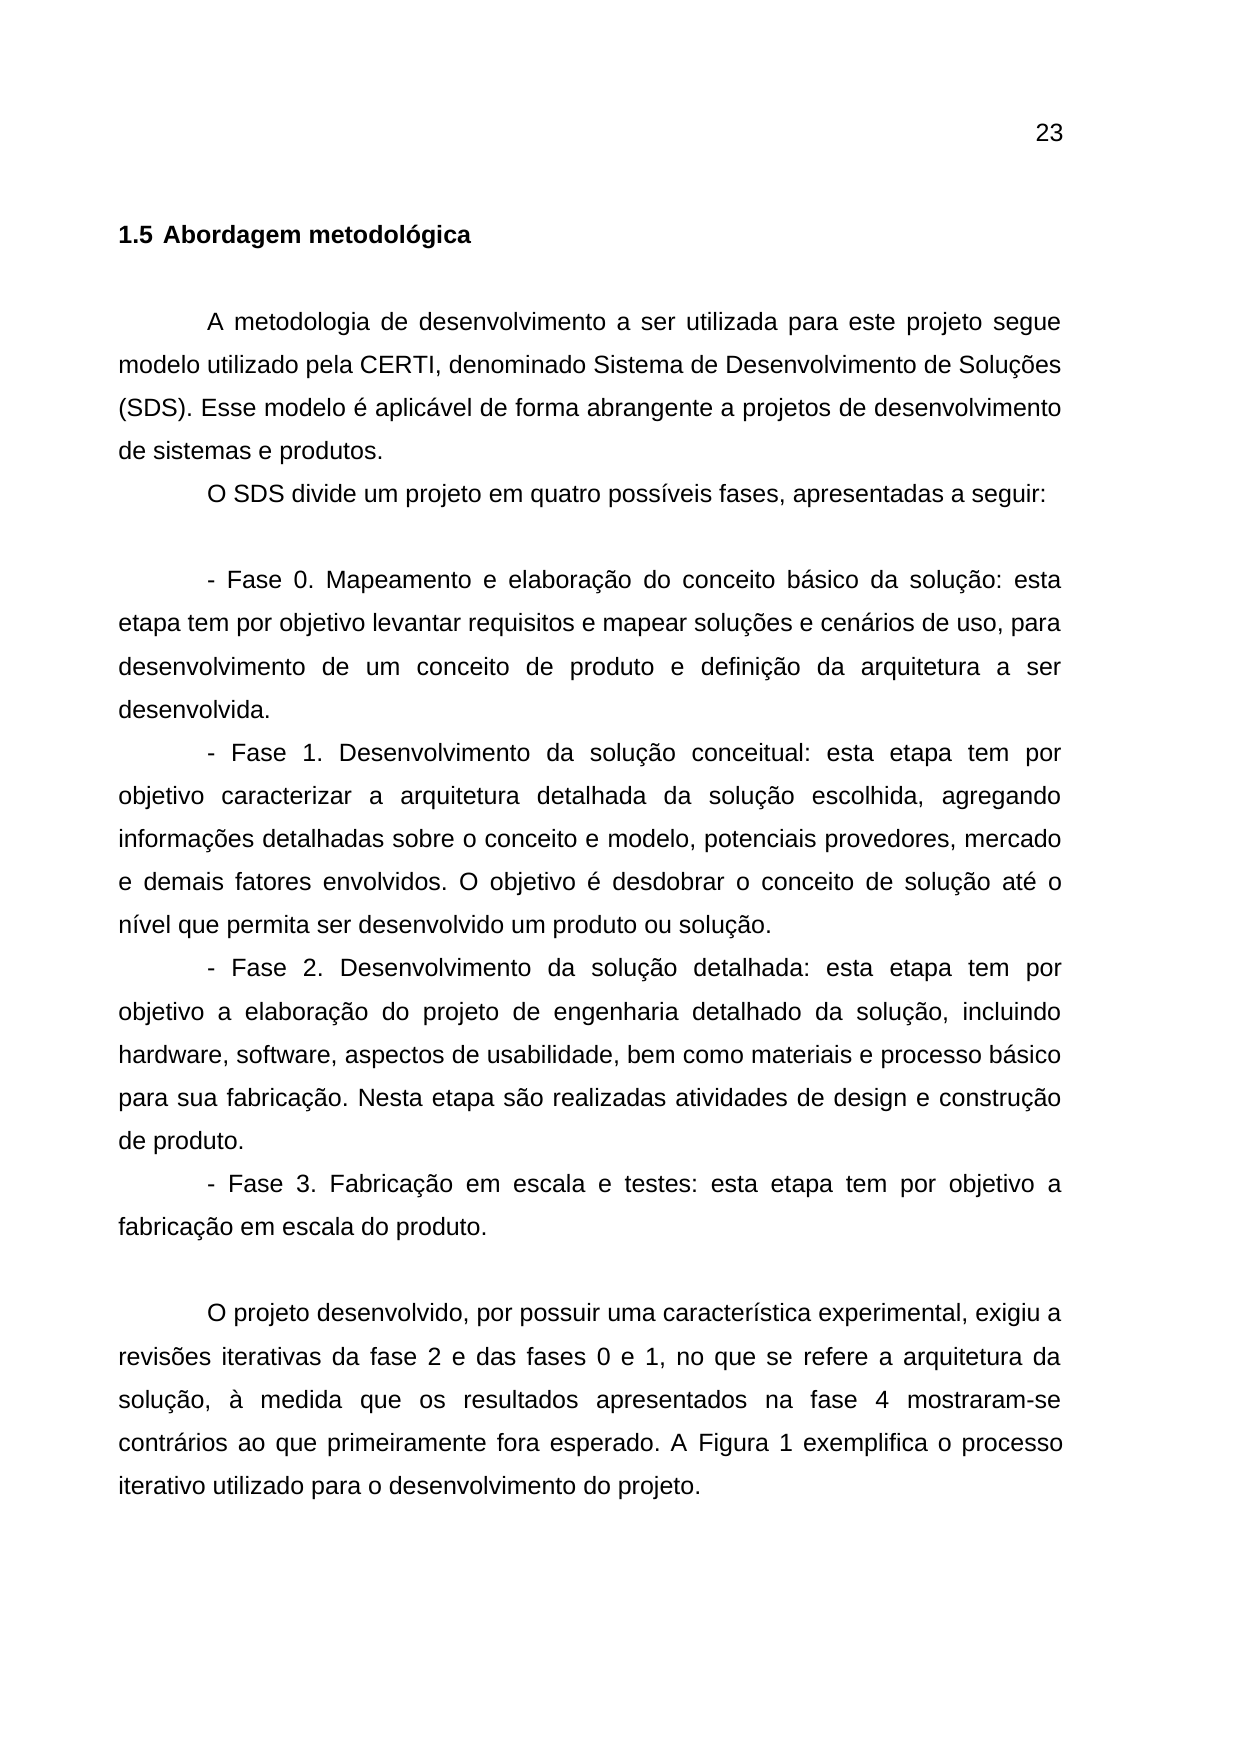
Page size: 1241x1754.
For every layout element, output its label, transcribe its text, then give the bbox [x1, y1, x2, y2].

subtitle Abordagem metodológica [118, 220, 1063, 249]
text - Fase 3. Fabricação em escala e testes: esta etapa tem por objetivo a fabricação em escala do produto. [118, 1169, 1063, 1241]
text A metodologia de desenvolvimento a ser utilizada para este projeto segue modelo utilizado pela CERTI, denominado Sistema de Desenvolvimento de Soluções (SDS). Esse modelo é aplicável de forma abrangente a projetos de desenvolvimento de sistemas e produtos. [118, 307, 1063, 465]
text O SDS divide um projeto em quatro possíveis fases, apresentadas a seguir: [118, 479, 1063, 508]
text O projeto desenvolvido, por possuir uma característica experimental, exigiu a revisões iterativas da fase 2 e das fases 0 e 1, no que se refere a arquitetura da solução, à medida que os resultados apresentados na fase 4 mostraram-se contrários ao que primeiramente fora esperado. A Figura 1 exemplifica o processo iterativo utilizado para o desenvolvimento do projeto. [118, 1298, 1063, 1500]
text - Fase 2. Desenvolvimento da solução detalhada: esta etapa tem por objetivo a elaboração do projeto de engenharia detalhado da solução, incluindo hardware, software, aspectos de usabilidade, bem como materiais e processo básico para sua fabricação. Nesta etapa são realizadas atividades de design e construção de produto. [118, 953, 1063, 1155]
text - Fase 1. Desenvolvimento da solução conceitual: esta etapa tem por objetivo caracterizar a arquitetura detalhada da solução escolhida, agregando informações detalhadas sobre o conceito e modelo, potenciais provedores, mercado e demais fatores envolvidos. O objetivo é desdobrar o conceito de solução até o nível que permita ser desenvolvido um produto ou solução. [118, 738, 1063, 939]
text - Fase 0. Mapeamento e elaboração do conceito básico da solução: esta etapa tem por objetivo levantar requisitos e mapear soluções e cenários de uso, para desenvolvimento de um conceito de produto e definição da arquitetura a ser desenvolvida. [118, 565, 1063, 723]
